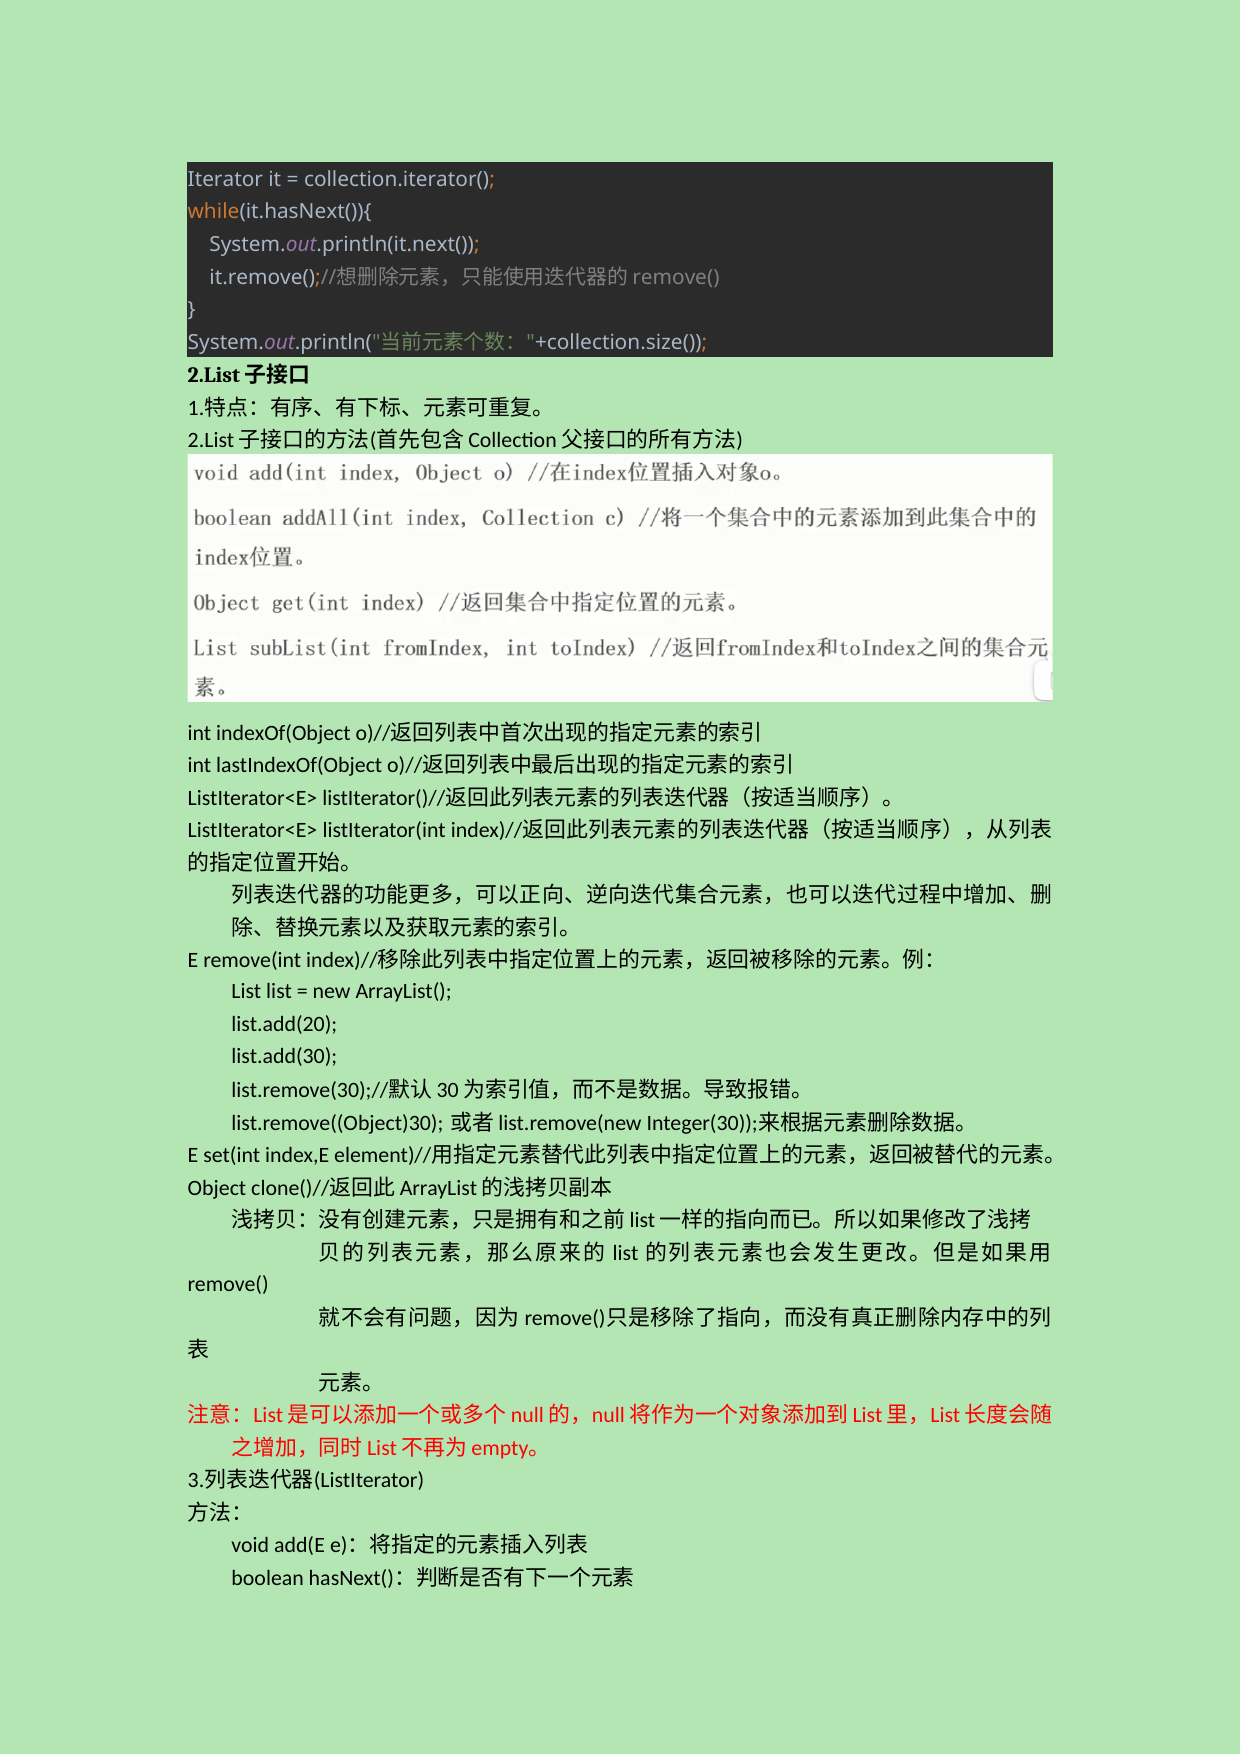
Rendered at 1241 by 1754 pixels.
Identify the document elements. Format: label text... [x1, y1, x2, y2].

text E remove(int index)//移除此列表中指定位置上的元素，返回被移除的元素。例： [187, 942, 1053, 974]
text boolean hasNext()：判断是否有下一个元素 [187, 1559, 1053, 1592]
text E set(int index,E element)//用指定元素替代此列表中指定位置上的元素，返回被替代的元素。 [187, 1137, 1053, 1169]
text int indexOf(Object o)//返回列表中首次出现的指定元素的索引 [187, 714, 1053, 747]
text ListIterator<E> listIterator()//返回此列表元素的列表迭代器（按适当顺序）。 [187, 779, 1053, 812]
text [187, 162, 1053, 357]
text void add(E e)：将指定的元素插入列表 [187, 1527, 1053, 1559]
text int lastIndexOf(Object o)//返回列表中最后出现的指定元素的索引 [187, 747, 1053, 779]
text 3.列表迭代器(ListIterator) [187, 1462, 1053, 1494]
text 浅拷贝：没有创建元素，只是拥有和之前list一样的指向而已。所以如果修改了浅拷 [187, 1202, 1053, 1234]
text list.add(30); [187, 1039, 1053, 1072]
subtitle 2.List子接口 [187, 357, 1053, 389]
text 2.List子接口的方法(首先包含Collection父接口的所有方法) [187, 422, 1053, 454]
text 贝的列表元素，那么原来的list的列表元素也会发生更改。但是如果用remove() [187, 1234, 1053, 1299]
text Object clone()//返回此ArrayList的浅拷贝副本 [187, 1169, 1053, 1202]
text 就不会有问题，因为remove()只是移除了指向，而没有真正删除内存中的列表 [187, 1299, 1053, 1364]
text 列表迭代器的功能更多，可以正向、逆向迭代集合元素，也可以迭代过程中增加、删除、替换元素以及获取元素的索引。 [231, 877, 1053, 942]
text list.remove(30);//默认30为索引值，而不是数据。导致报错。 [187, 1072, 1053, 1104]
picture [187, 454, 1053, 702]
text 元素。 [187, 1364, 1053, 1397]
text 1.特点：有序、有下标、元素可重复。 [187, 389, 1053, 422]
text List list = new ArrayList(); [187, 974, 1053, 1007]
text ListIterator<E> listIterator(int index)//返回此列表元素的列表迭代器（按适当顺序），从列表的指定位置开始。 [187, 812, 1053, 877]
text 方法： [187, 1494, 1053, 1527]
text list.add(20); [187, 1007, 1053, 1039]
text 之增加，同时List不再为empty。 [187, 1429, 1053, 1462]
text 注意：List是可以添加一个或多个null的，null将作为一个对象添加到List里，List长度会随 [187, 1397, 1053, 1429]
text list.remove((Object)30); 或者list.remove(new Integer(30));来根据元素删除数据。 [187, 1104, 1053, 1137]
